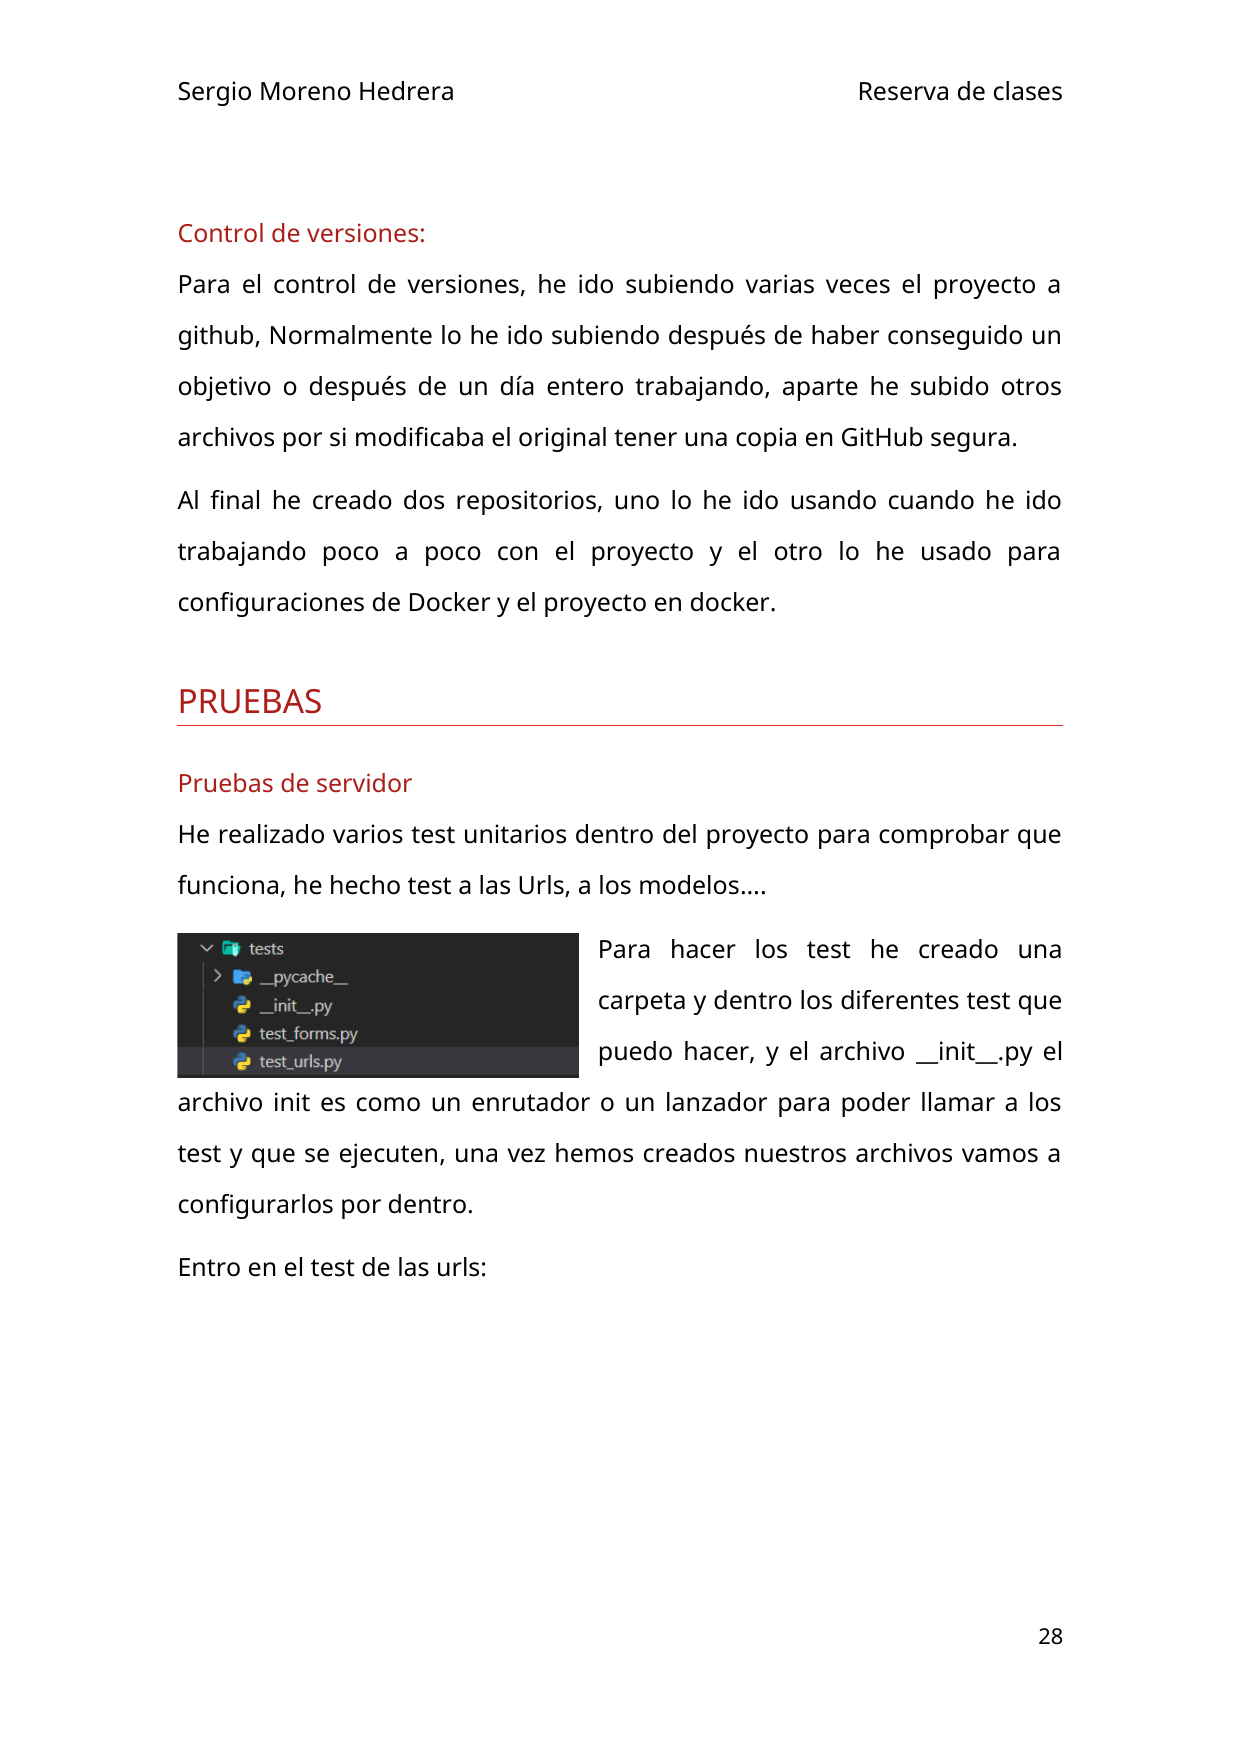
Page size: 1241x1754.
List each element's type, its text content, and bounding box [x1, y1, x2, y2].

text Para el control de versiones, he ido subiendo varias veces el proyecto a github, Normalmente lo he ido subiendo después de haber conseguido un objetivo o después de un día entero trabajando, aparte he subido otros archivos por si modificaba el original tener una copia en GitHub segura. [177, 266, 1063, 453]
text He realizado varios test unitarios dentro del proyecto para comprobar que funciona, he hecho test a las Urls, a los modelos…. [177, 817, 1063, 902]
text Entro en el test de las urls: [177, 1250, 1063, 1284]
subtitle Control de versiones: [177, 215, 1063, 249]
subtitle PRUEBAS [177, 678, 1063, 725]
text Al final he creado dos repositorios, uno lo he ido usando cuando he ido trabajando poco a poco con el proyecto y el otro lo he usado para configuraciones de Docker y el proyecto en docker. [177, 483, 1063, 619]
subtitle Pruebas de servidor [177, 766, 1063, 800]
picture [177, 933, 579, 1078]
text Para hacer los test he creado una carpeta y dentro los diferentes test que puedo hacer, y el archivo __init__.py el archivo init es como un enrutador o un lanzador para poder llamar a los test y que se ejecuten, una vez hemos creados nuestros archivos vamos a configurarlos por dentro. [177, 931, 1063, 1221]
